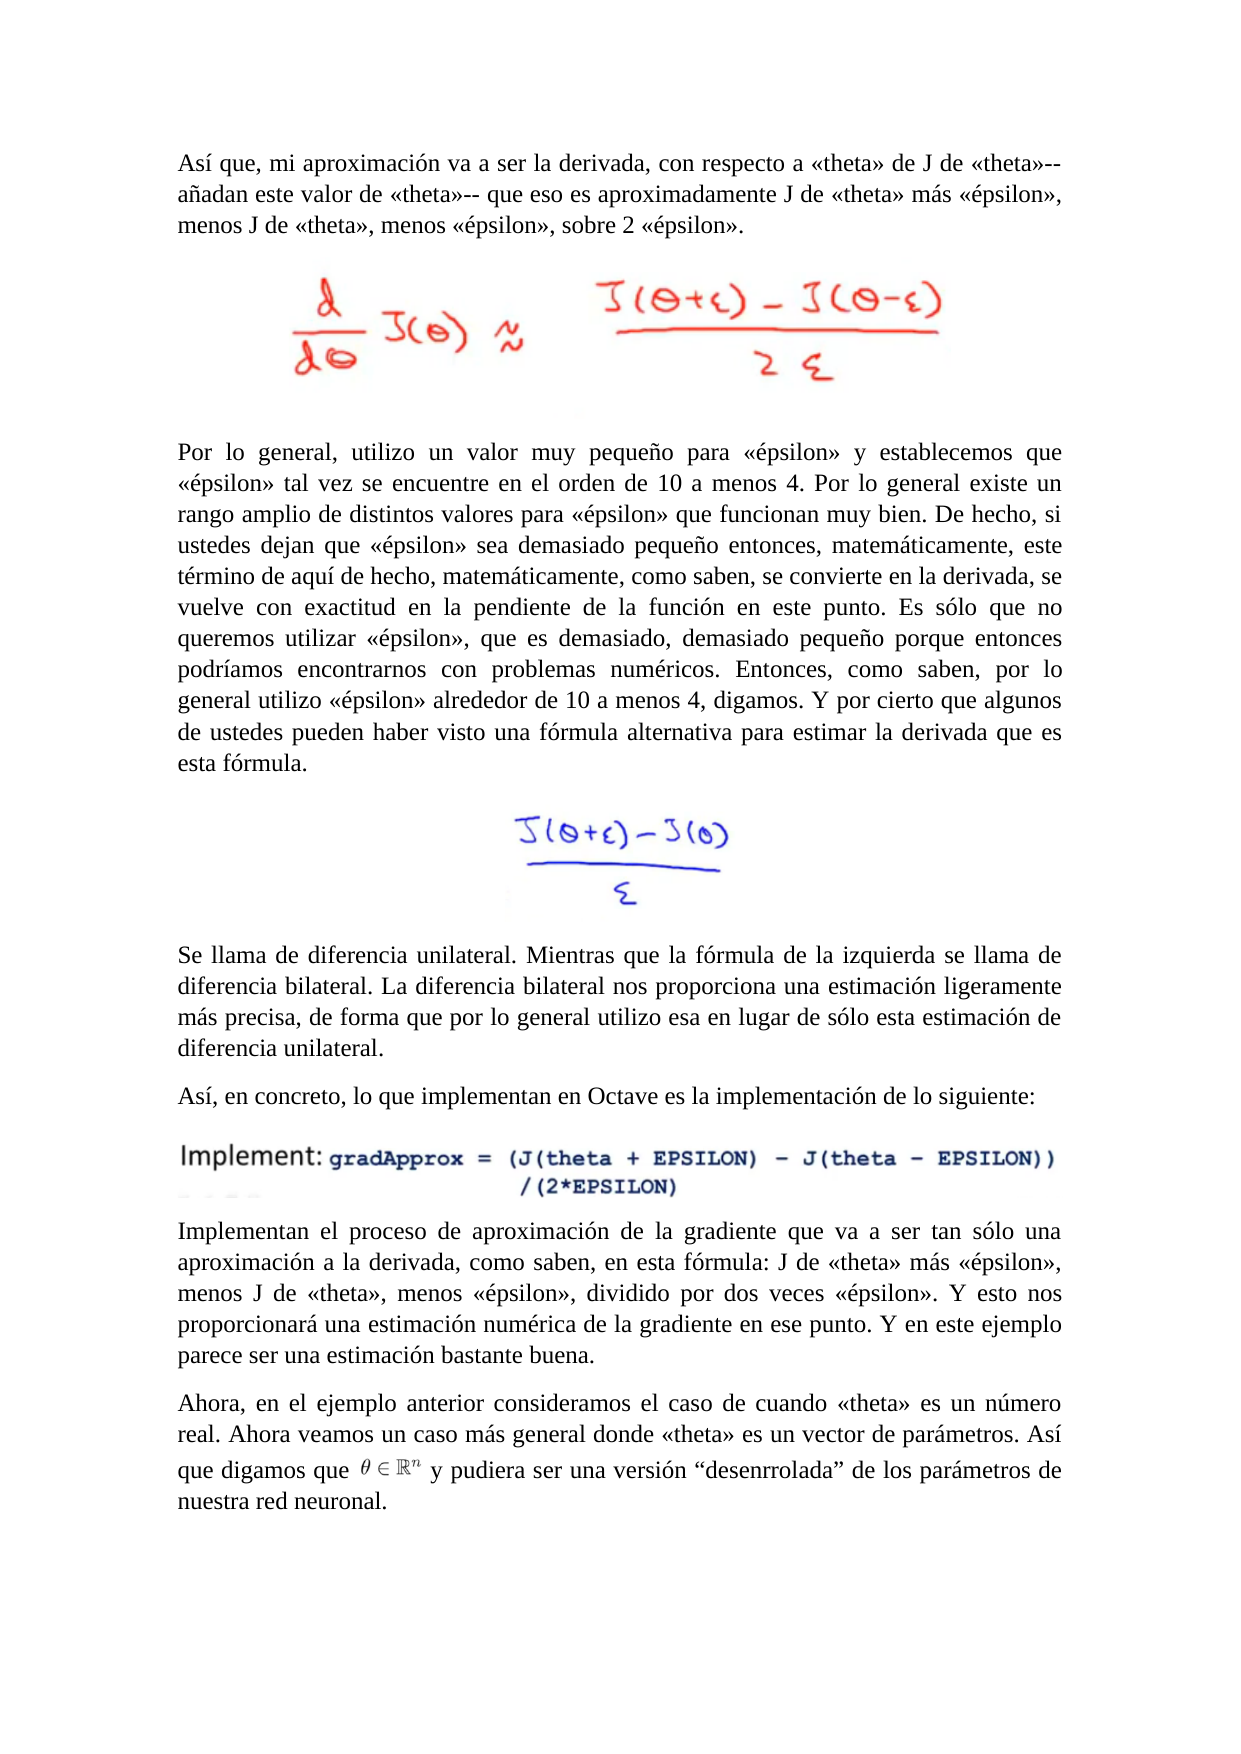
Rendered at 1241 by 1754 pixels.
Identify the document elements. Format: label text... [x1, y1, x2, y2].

text Se llama de diferencia unilateral. Mientras que la fórmula de la izquierda se llama de diferencia bilateral. La diferencia bilateral nos proporciona una estimación ligeramente más precisa, de forma que por lo general utilizo esa en lugar de sólo esta estimación de diferencia unilateral. [177, 940, 1063, 1062]
text Por lo general, utilizo un valor muy pequeño para «épsilon» y establecemos que «épsilon» tal vez se encuentre en el orden de 10 a menos 4. Por lo general existe un rango amplio de distintos valores para «épsilon» que funcionan muy bien. De hecho, si ustedes dejan que «épsilon» sea demasiado pequeño entonces, matemáticamente, este término de aquí de hecho, matemáticamente, como saben, se convierte en la derivada, se vuelve con exactitud en la pendiente de la función en este punto. Es sólo que no queremos utilizar «épsilon», que es demasiado, demasiado pequeño porque entonces podríamos encontrarnos con problemas numéricos. Entonces, como saben, por lo general utilizo «épsilon» alrededor de 10 a menos 4, digamos. Y por cierto que algunos de ustedes pueden haber visto una fórmula alternativa para estimar la derivada que es esta fórmula. [177, 437, 1063, 776]
text Ahora, en el ejemplo anterior consideramos el caso de cuando «theta» es un número real. Ahora veamos un caso más general donde «theta» es un vector de parámetros. Así que digamos que y pudiera ser una versión “desenrrolada” de los parámetros de nuestra red neuronal. [177, 1388, 1063, 1514]
text Así, en concreto, lo que implementan en Octave es la implementación de lo siguiente: [177, 1081, 1063, 1110]
picture [504, 795, 736, 922]
picture [177, 1128, 1063, 1198]
text Implementan el proceso de aproximación de la gradiente que va a ser tan sólo una aproximación a la derivada, como saben, en esta fórmula: J de «theta» más «épsilon», menos J de «theta», menos «épsilon», dividido por dos veces «épsilon». Y esto nos proporcionará una estimación numérica de la gradiente en ese punto. Y en este ejemplo parece ser una estimación bastante buena. [177, 1216, 1063, 1369]
picture [357, 1450, 423, 1479]
picture [288, 257, 952, 419]
text Así que, mi aproximación va a ser la derivada, con respecto a «theta» de J de «theta»-- añadan este valor de «theta»-- que eso es aproximadamente J de «theta» más «épsilon», menos J de «theta», menos «épsilon», sobre 2 «épsilon». [177, 148, 1063, 238]
